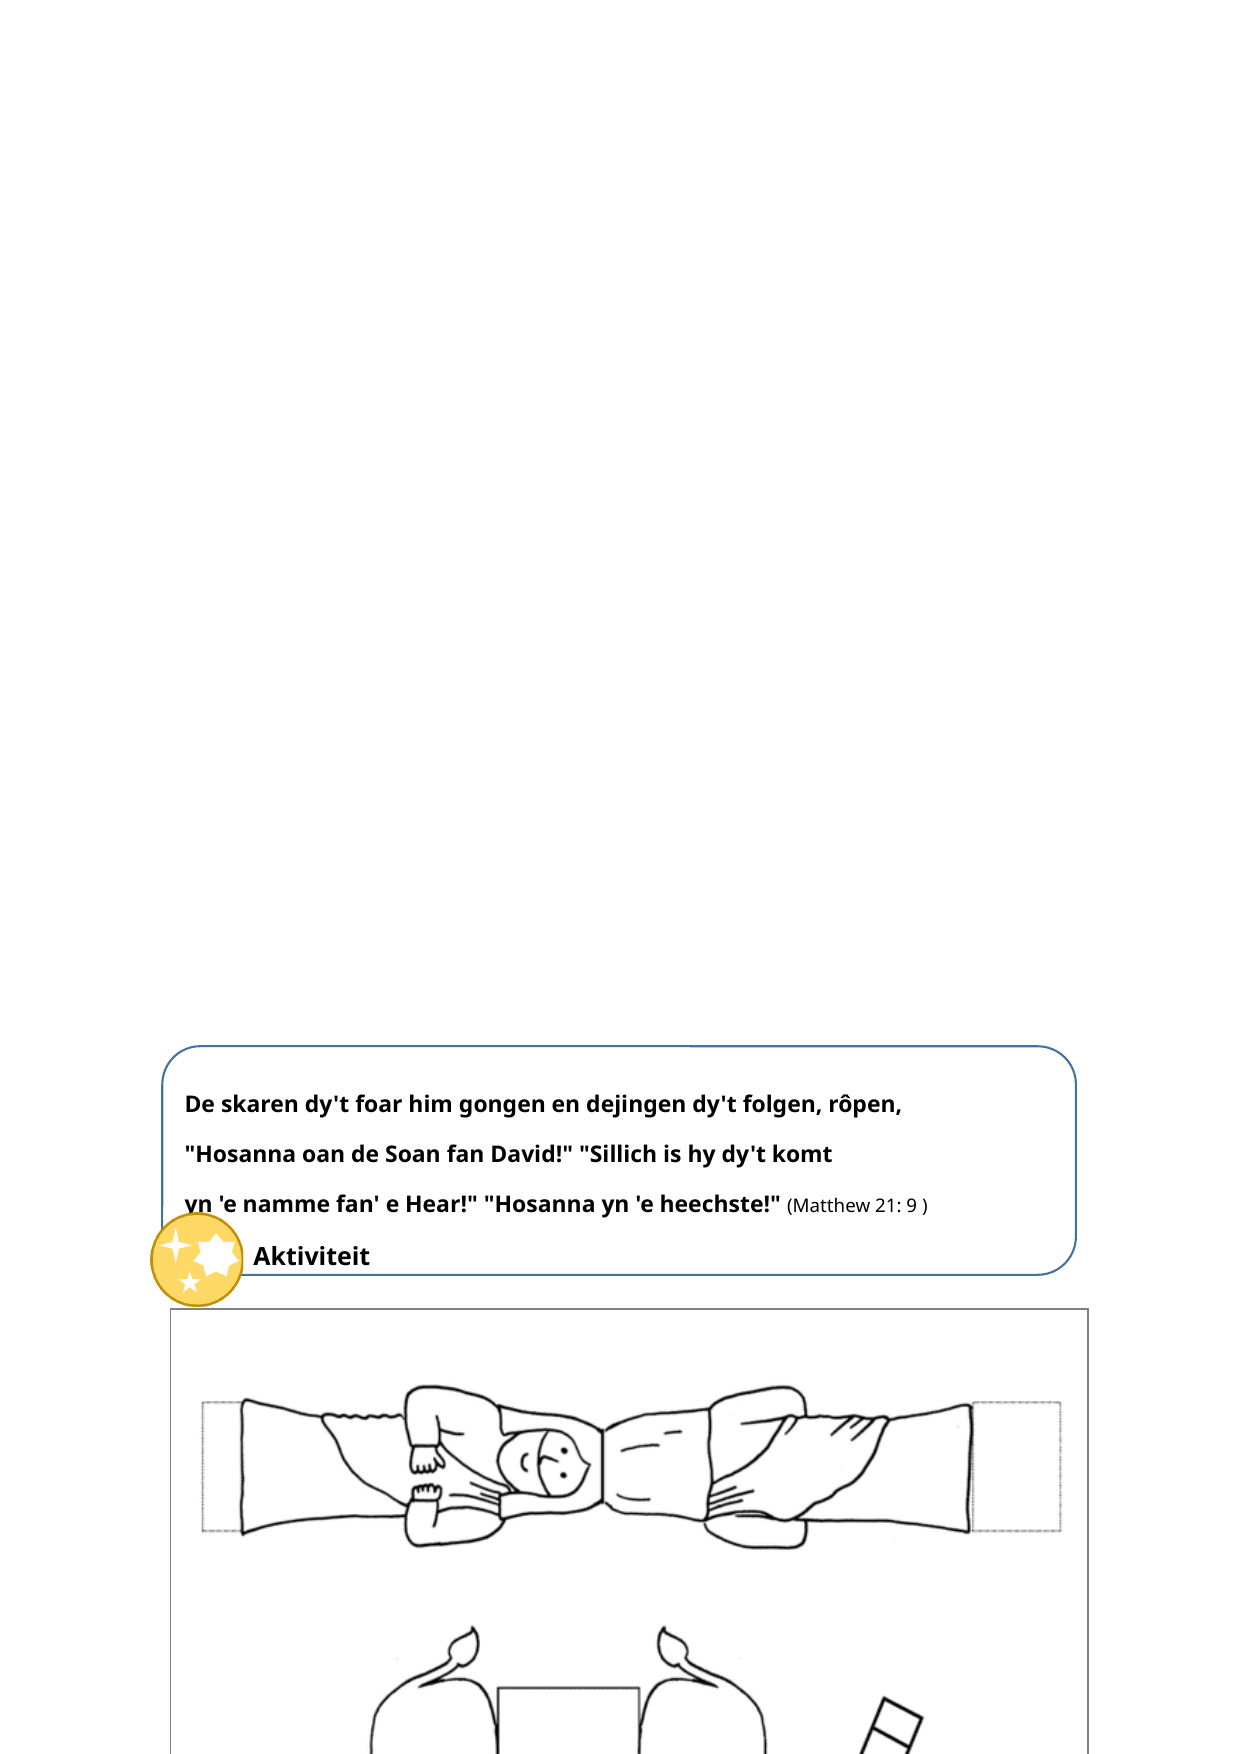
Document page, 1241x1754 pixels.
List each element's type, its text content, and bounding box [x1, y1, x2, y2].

text De skaren dy't foar him gongen en dejingen dy't folgen, rôpen, [150, 1088, 1090, 1119]
picture [150, 1212, 244, 1307]
text Aktiviteit [244, 1239, 1090, 1273]
text yn 'e namme fan' e Hear!" "Hosanna yn 'e heechste!" (Matthew 21: 9 ) [150, 1188, 1090, 1220]
picture [171, 1310, 1087, 1754]
text "Hosanna oan de Soan fan David!" "Sillich is hy dy't komt [150, 1138, 1090, 1169]
